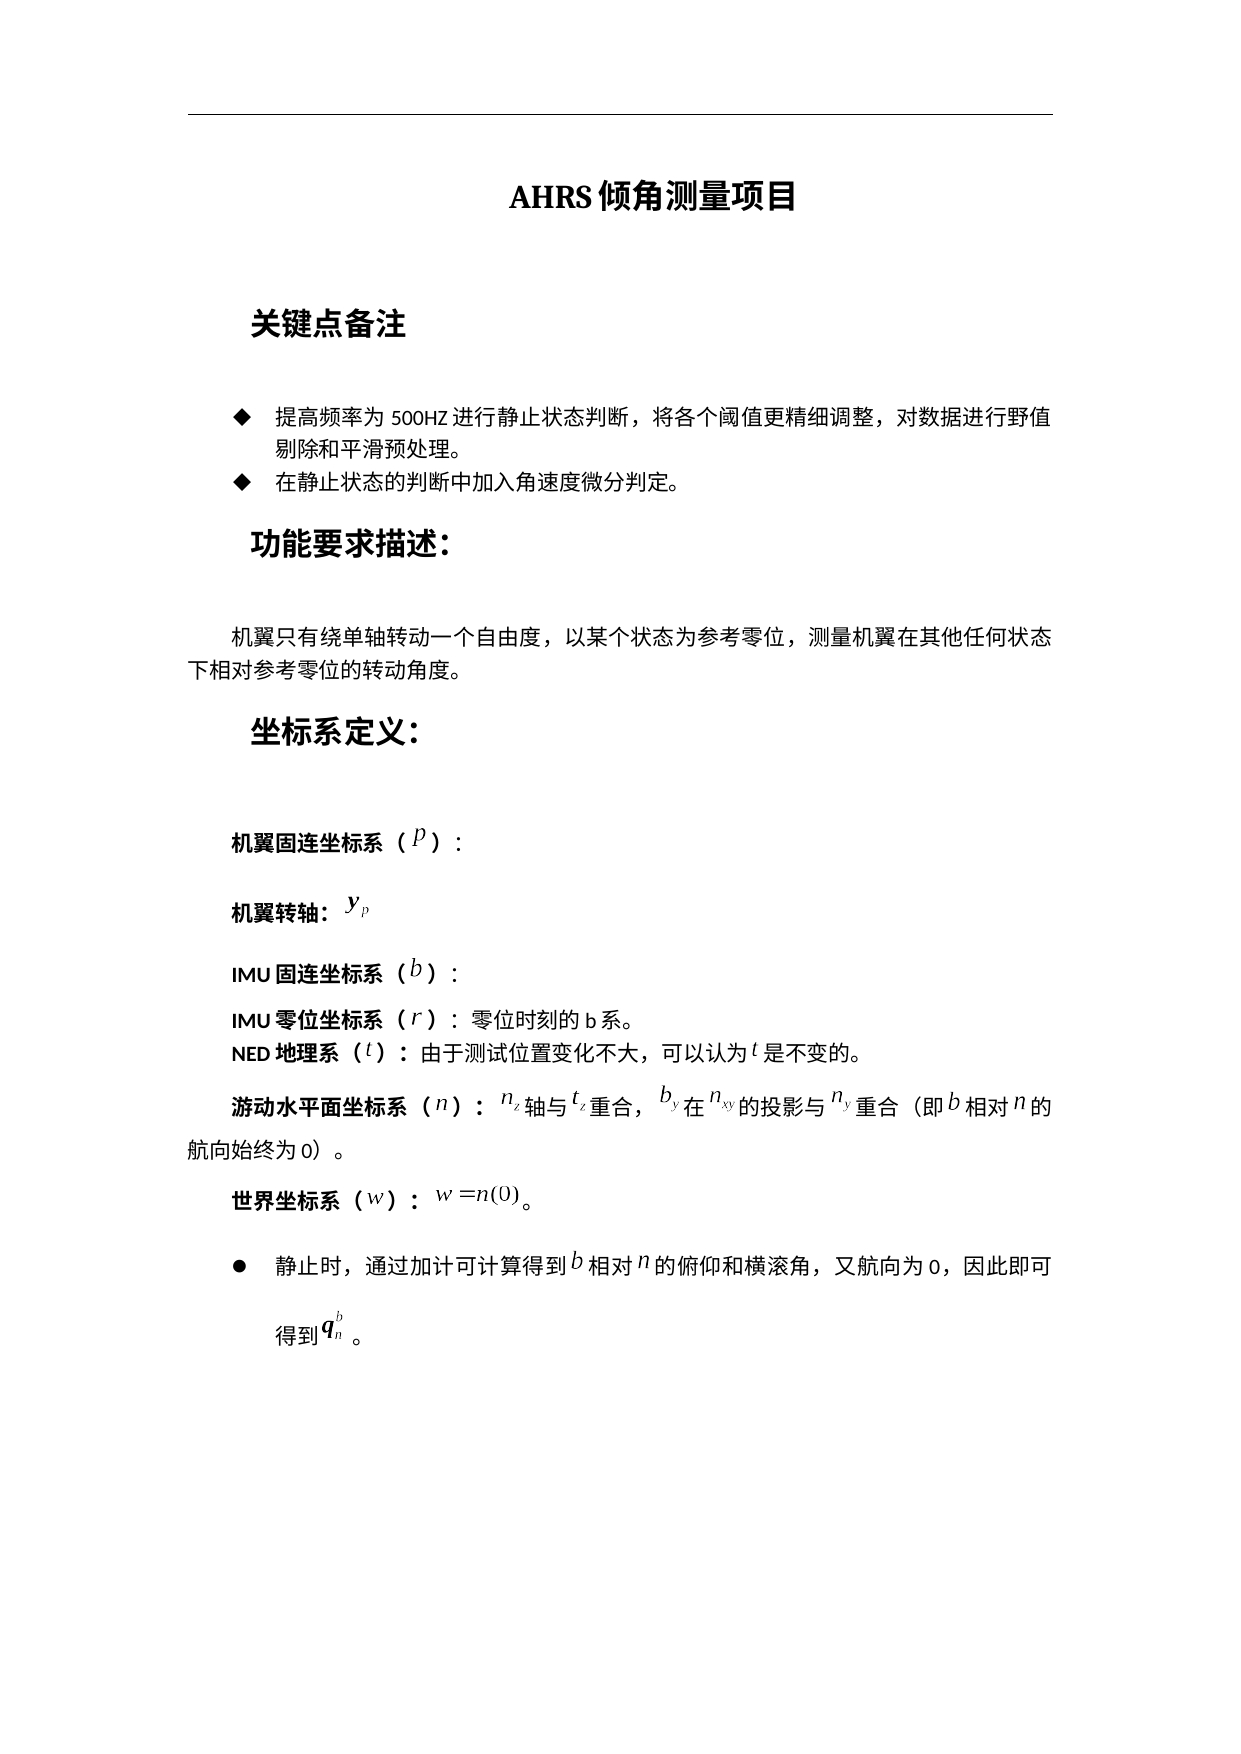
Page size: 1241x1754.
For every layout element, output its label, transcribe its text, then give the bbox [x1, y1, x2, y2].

subtitle 功能要求描述： [187, 509, 1053, 574]
list 在静止状态的判断中加入角速度微分判定。 [231, 464, 1053, 497]
subtitle AHRS倾角测量项目 [187, 162, 1053, 227]
text 世界坐标系（）：。 [187, 1165, 1053, 1230]
text IMU零位坐标系（）：零位时刻的b系。 [187, 1003, 1053, 1035]
subtitle 关键点备注 [187, 289, 1053, 354]
list 提高频率为500HZ进行静止状态判断，将各个阈值更精细调整，对数据进行野值剔除和平滑预处理。 [231, 399, 1053, 464]
text IMU固连坐标系（）： [187, 938, 1053, 1003]
text 机翼固连坐标系（）： [187, 808, 1053, 873]
subtitle 坐标系定义： [187, 697, 1053, 762]
text 机翼转轴： [187, 873, 1053, 938]
list 静止时，通过加计可计算得到相对的俯仰和横滚角，又航向为0，因此即可得到 。 [231, 1230, 1053, 1360]
text NED地理系（）：由于测试位置变化不大，可以认为是不变的。 [187, 1035, 1053, 1068]
text 游动水平面坐标系（）：轴与重合，在的投影与重合（即相对的航向始终为0）。 [187, 1068, 1053, 1165]
text 机翼只有绕单轴转动一个自由度，以某个状态为参考零位，测量机翼在其他任何状态下相对参考零位的转动角度。 [187, 620, 1053, 685]
